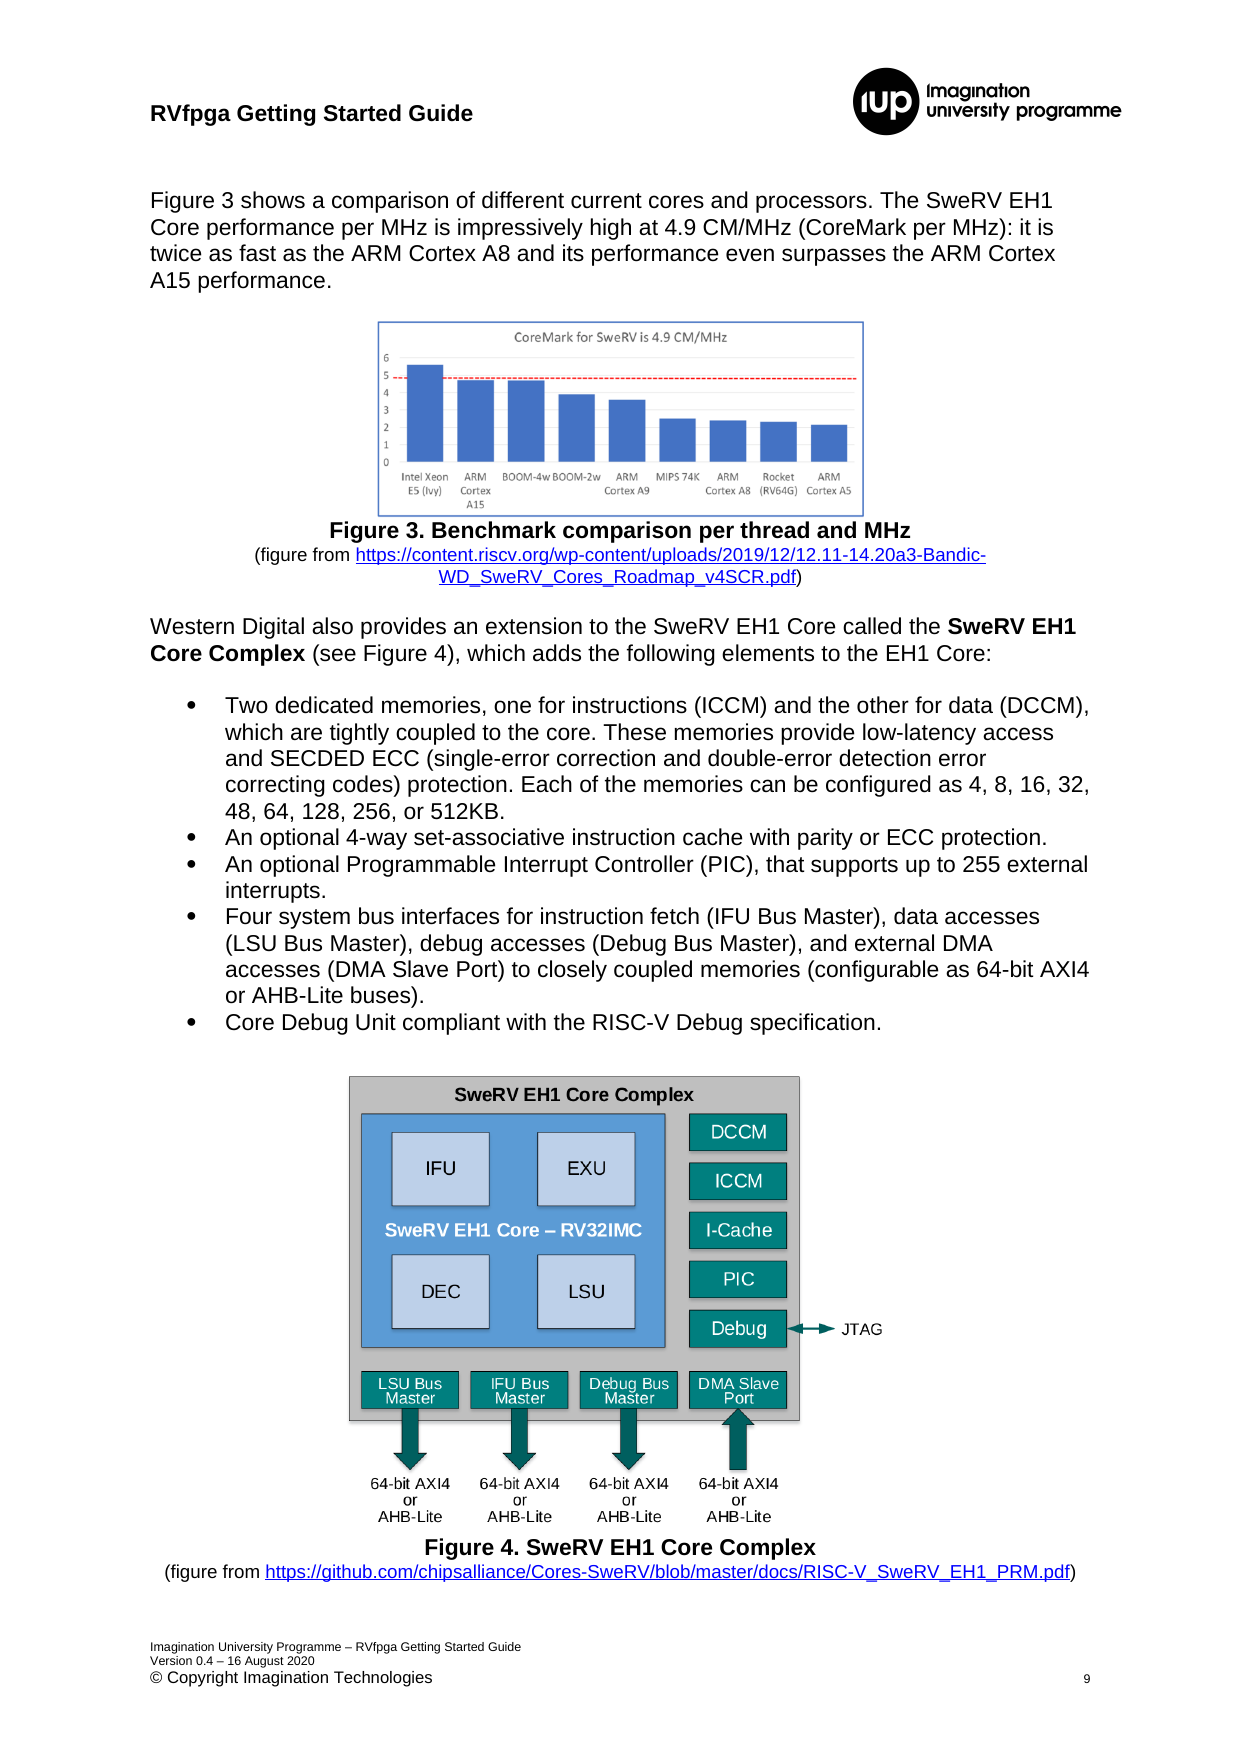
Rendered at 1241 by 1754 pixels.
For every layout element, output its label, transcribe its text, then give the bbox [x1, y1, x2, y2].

text Western Digital also provides an extension to the SweRV EH1 Core called the SweRV EH1 Core Complex (see Figure 4), which adds the following elements to the EH1 Core: [150, 613, 1090, 666]
text Figure 3. Benchmark comparison per thread and MHz [150, 517, 1090, 544]
picture [851, 67, 1123, 137]
list An optional 4-way set-associative instruction cache with parity or ECC protection. [187, 824, 1090, 851]
text (figure from https://github.com/chipsalliance/Cores-SweRV/blob/master/docs/RISC-V_SweRV_EH1_PRM.pdf) [150, 1561, 1090, 1582]
text Figure 3 shows a comparison of different current cores and processors. The SweRV EH1 Core performance per MHz is impressively high at 4.9 CM/MHz (CoreMark per MHz): it is twice as fast as the ARM Cortex A8 and its performance even surpasses the ARM Cortex A15 performance. [150, 187, 1090, 293]
list An optional Programmable Interrupt Controller (PIC), that supports up to 255 external interrupts. [187, 851, 1090, 903]
picture [376, 319, 864, 518]
text Figure 4. SweRV EH1 Core Complex [150, 1534, 1090, 1561]
picture [342, 1068, 898, 1535]
list Core Debug Unit compliant with the RISC-V Debug specification. [187, 1009, 1090, 1035]
list Two dedicated memories, one for instructions (ICCM) and the other for data (DCCM), which are tightly coupled to the core. These memories provide low-latency access and SECDED ECC (single-error correction and double-error detection error correcting codes) protection. Each of the memories can be configured as 4, 8, 16, 32, 48, 64, 128, 256, or 512KB. [187, 692, 1090, 824]
list Four system bus interfaces for instruction fetch (IFU Bus Master), data accesses (LSU Bus Master), debug accesses (Debug Bus Master), and external DMA accesses (DMA Slave Port) to closely coupled memories (configurable as 64-bit AXI4 or AHB-Lite buses). [187, 903, 1090, 1009]
text (figure from https://content.riscv.org/wp-content/uploads/2019/12/12.11-14.20a3-Bandic-WD_SweRV_Cores_Roadmap_v4SCR.pdf) [150, 544, 1090, 587]
